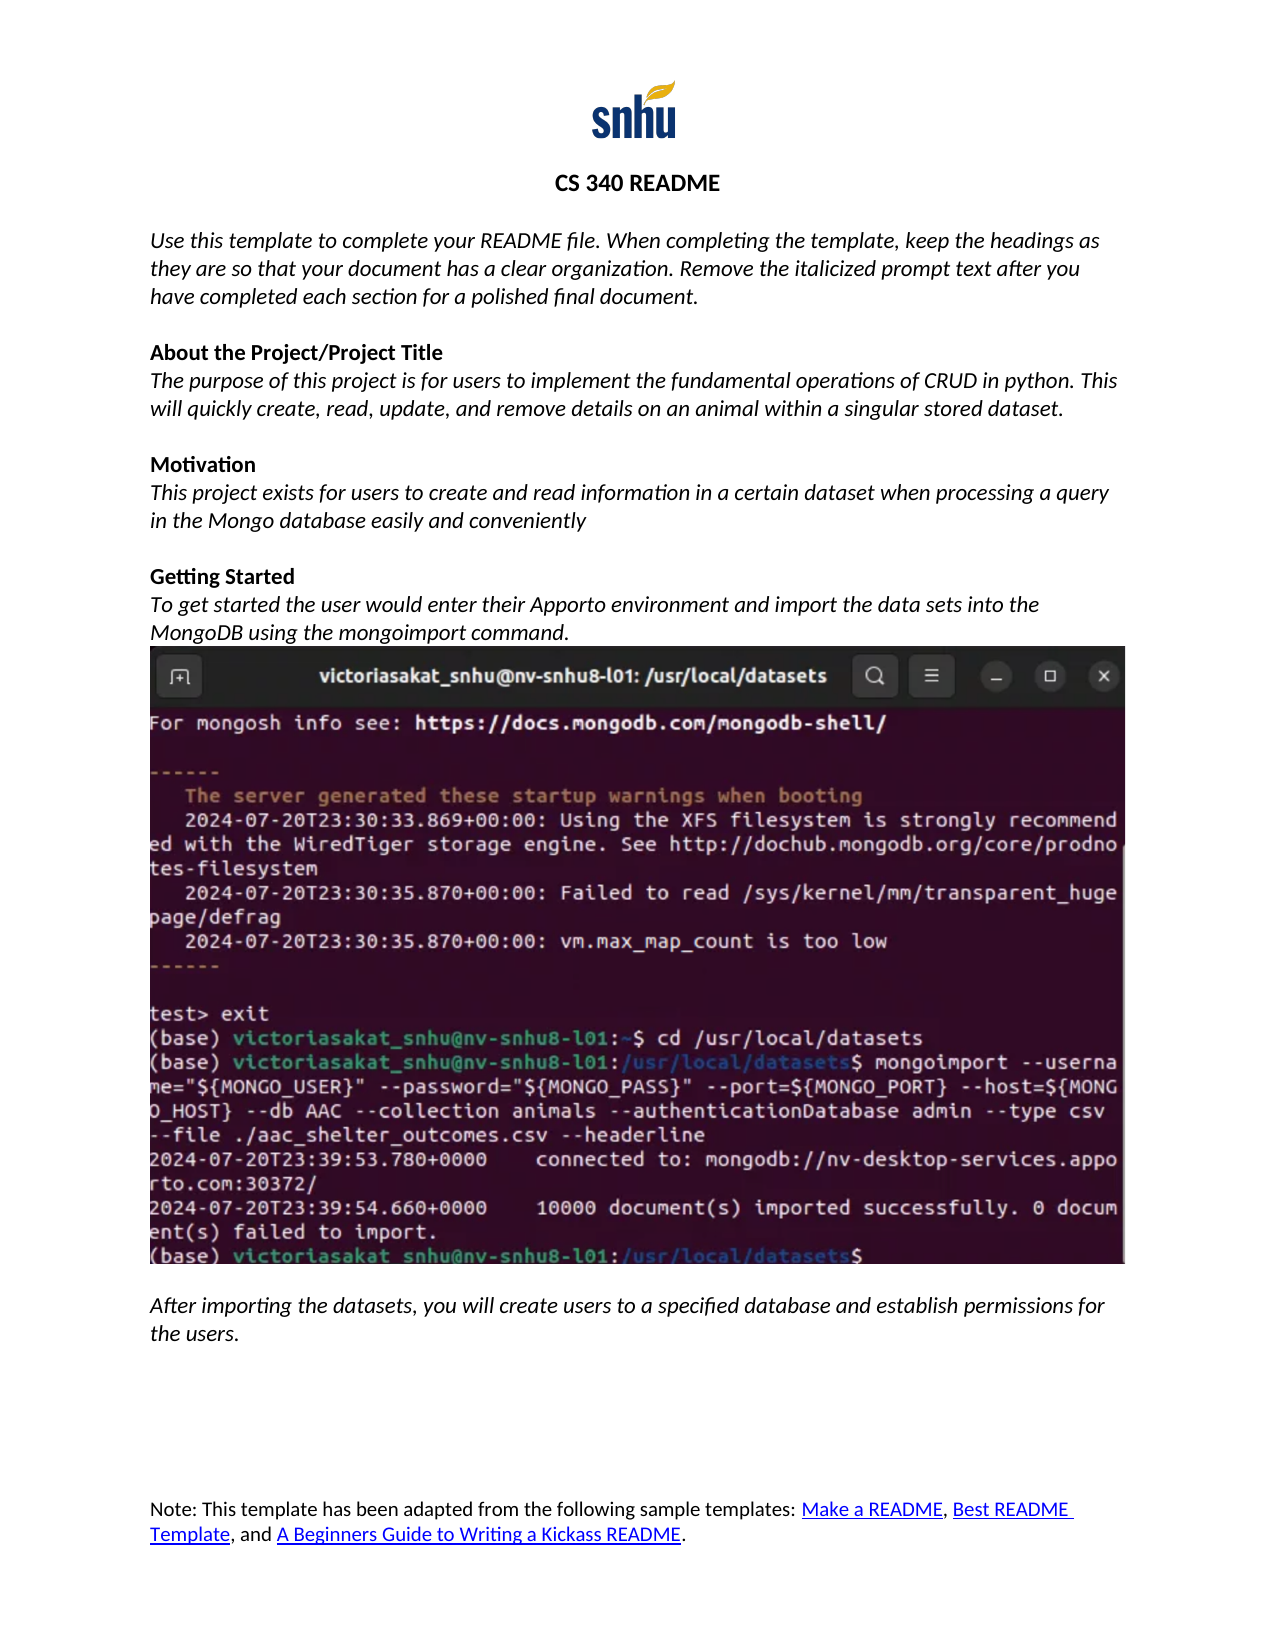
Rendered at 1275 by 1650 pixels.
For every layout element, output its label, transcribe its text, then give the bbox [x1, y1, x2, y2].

subtitle Getting Started [150, 562, 1125, 590]
text Use this template to complete your README file. When completing the template, keep the headings as they are so that your document has a clear organization. Remove the italicized prompt text after you have completed each section for a polished final document. [150, 226, 1125, 338]
picture [150, 646, 1125, 1264]
picture [573, 75, 702, 147]
subtitle CS 340 README [150, 167, 1125, 198]
subtitle About the Project/Project Title [150, 338, 1125, 366]
text This project exists for users to create and read information in a certain dataset when processing a query in the Mongo database easily and conveniently [150, 478, 1125, 534]
text After importing the datasets, you will create users to a specified database and establish permissions for the users. [150, 1292, 1125, 1348]
text The purpose of this project is for users to implement the fundamental operations of CRUD in python. This will quickly create, read, update, and remove details on an animal within a singular stored dataset. [150, 366, 1125, 422]
text To get started the user would enter their Apporto environment and import the data sets into the MongoDB using the mongoimport command. [150, 590, 1125, 646]
subtitle Motivation [150, 450, 1125, 478]
